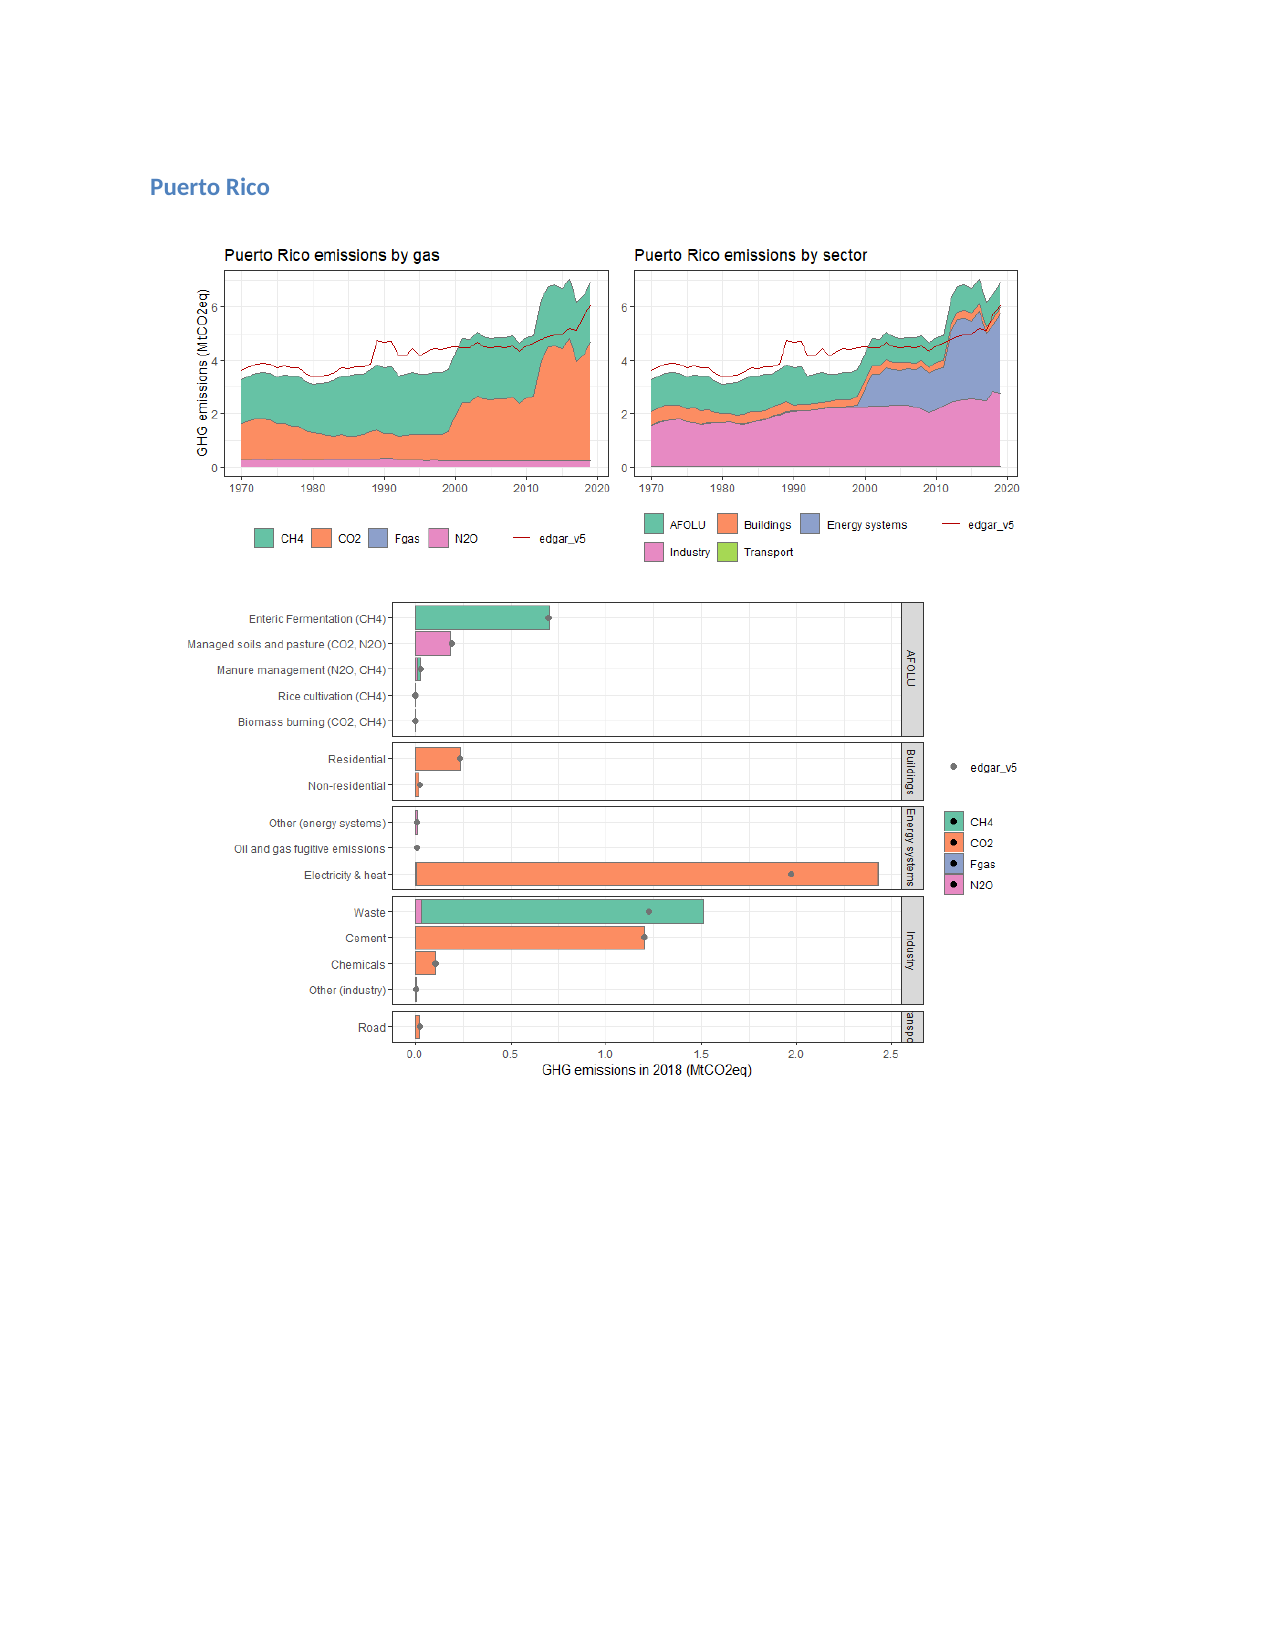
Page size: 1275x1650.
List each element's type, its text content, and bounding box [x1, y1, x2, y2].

subtitle Puerto Rico [150, 171, 1125, 201]
picture [168, 220, 1044, 1096]
